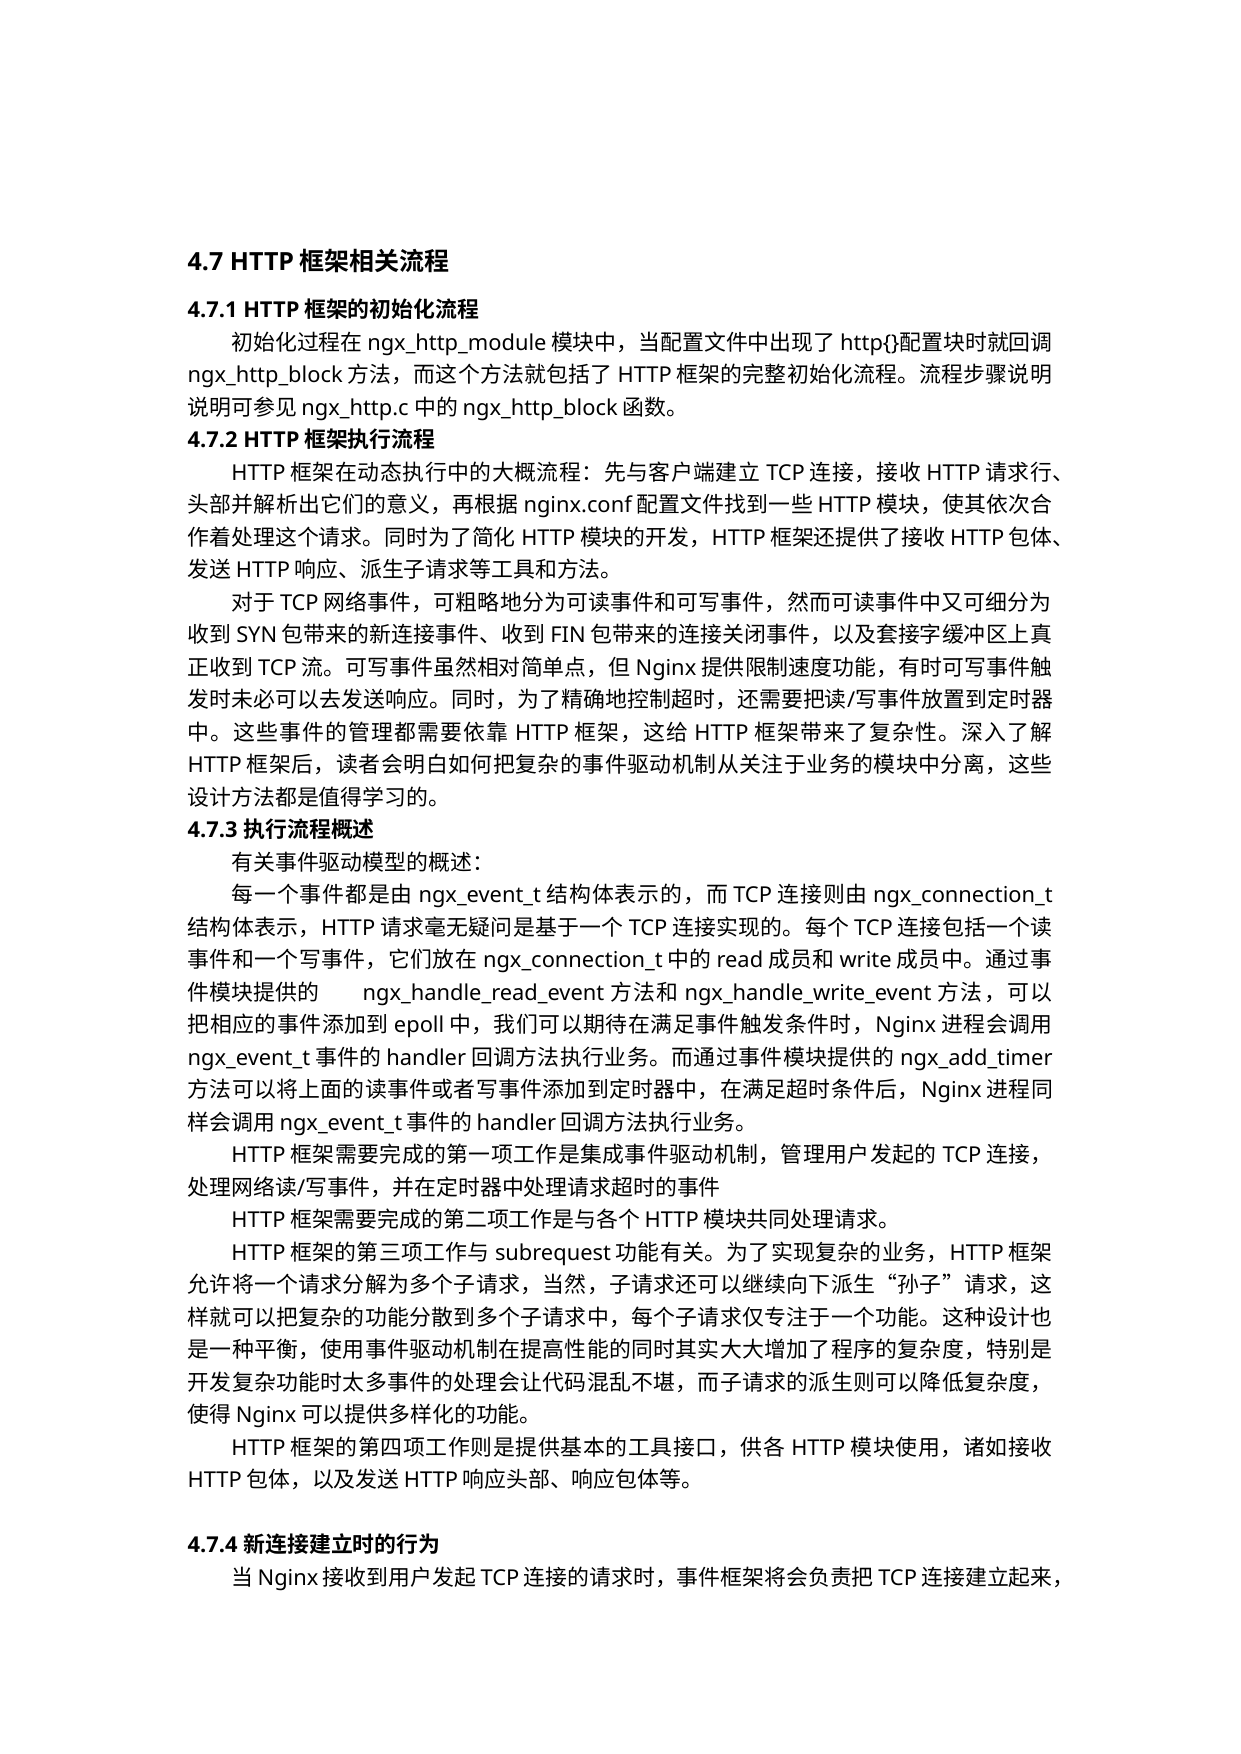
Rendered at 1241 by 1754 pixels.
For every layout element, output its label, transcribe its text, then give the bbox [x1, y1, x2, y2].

text 4.7.1 HTTP框架的初始化流程 [187, 292, 1053, 324]
text 初始化过程在ngx_http_module模块中，当配置文件中出现了http{}配置块时就回调ngx_http_block方法，而这个方法就包括了HTTP框架的完整初始化流程。流程步骤说明说明可参见ngx_http.c 中的ngx_http_block函数。 [187, 324, 1053, 422]
text HTTP框架的第三项工作与subrequest功能有关。为了实现复杂的业务，HTTP框架允许将一个请求分解为多个子请求，当然，子请求还可以继续向下派生“孙子”请求，这样就可以把复杂的功能分散到多个子请求中，每个子请求仅专注于一个功能。这种设计也是一种平衡，使用事件驱动机制在提高性能的同时其实大大增加了程序的复杂度，特别是开发复杂功能时太多事件的处理会让代码混乱不堪，而子请求的派生则可以降低复杂度，使得Nginx可以提供多样化的功能。 [187, 1234, 1053, 1429]
text 每一个事件都是由ngx_event_t结构体表示的，而TCP连接则由ngx_connection_t结构体表示，HTTP请求毫无疑问是基于一个TCP连接实现的。每个TCP连接包括一个读事件和一个写事件，它们放在ngx_connection_t中的read成员和write成员中。通过事件模块提供的 ngx_handle_read_event方法和ngx_handle_write_event方法，可以把相应的事件添加到epoll中，我们可以期待在满足事件触发条件时，Nginx进程会调用ngx_event_t事件的handler回调方法执行业务。而通过事件模块提供的ngx_add_timer方法可以将上面的读事件或者写事件添加到定时器中，在满足超时条件后，Nginx进程同样会调用ngx_event_t事件的handler回调方法执行业务。 [187, 877, 1053, 1137]
text HTTP框架需要完成的第二项工作是与各个HTTP模块共同处理请求。 [187, 1202, 1053, 1234]
text HTTP框架在动态执行中的大概流程：先与客户端建立TCP连接，接收HTTP请求行、头部并解析出它们的意义，再根据nginx.conf配置文件找到一些HTTP模块，使其依次合作着处理这个请求。同时为了简化HTTP模块的开发，HTTP框架还提供了接收HTTP包体、发送HTTP响应、派生子请求等工具和方法。 [187, 454, 1053, 584]
text HTTP框架需要完成的第一项工作是集成事件驱动机制，管理用户发起的TCP连接，处理网络读/写事件，并在定时器中处理请求超时的事件 [187, 1137, 1053, 1202]
text 有关事件驱动模型的概述： [187, 844, 1053, 877]
text 4.7.4 新连接建立时的行为 [187, 1527, 1053, 1559]
text 对于TCP网络事件，可粗略地分为可读事件和可写事件，然而可读事件中又可细分为收到SYN包带来的新连接事件、收到FIN包带来的连接关闭事件，以及套接字缓冲区上真正收到TCP流。可写事件虽然相对简单点，但Nginx提供限制速度功能，有时可写事件触发时未必可以去发送响应。同时，为了精确地控制超时，还需要把读/写事件放置到定时器中。这些事件的管理都需要依靠HTTP框架，这给HTTP框架带来了复杂性。深入了解HTTP框架后，读者会明白如何把复杂的事件驱动机制从关注于业务的模块中分离，这些设计方法都是值得学习的。 [187, 584, 1053, 812]
text 4.7 HTTP框架相关流程 [187, 227, 1053, 292]
text 4.7.3 执行流程概述 [187, 812, 1053, 844]
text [187, 1559, 1053, 1592]
text HTTP框架的第四项工作则是提供基本的工具接口，供各HTTP模块使用，诸如接收HTTP包体，以及发送HTTP响应头部、响应包体等。 [187, 1429, 1053, 1494]
text 4.7.2 HTTP框架执行流程 [187, 422, 1053, 454]
